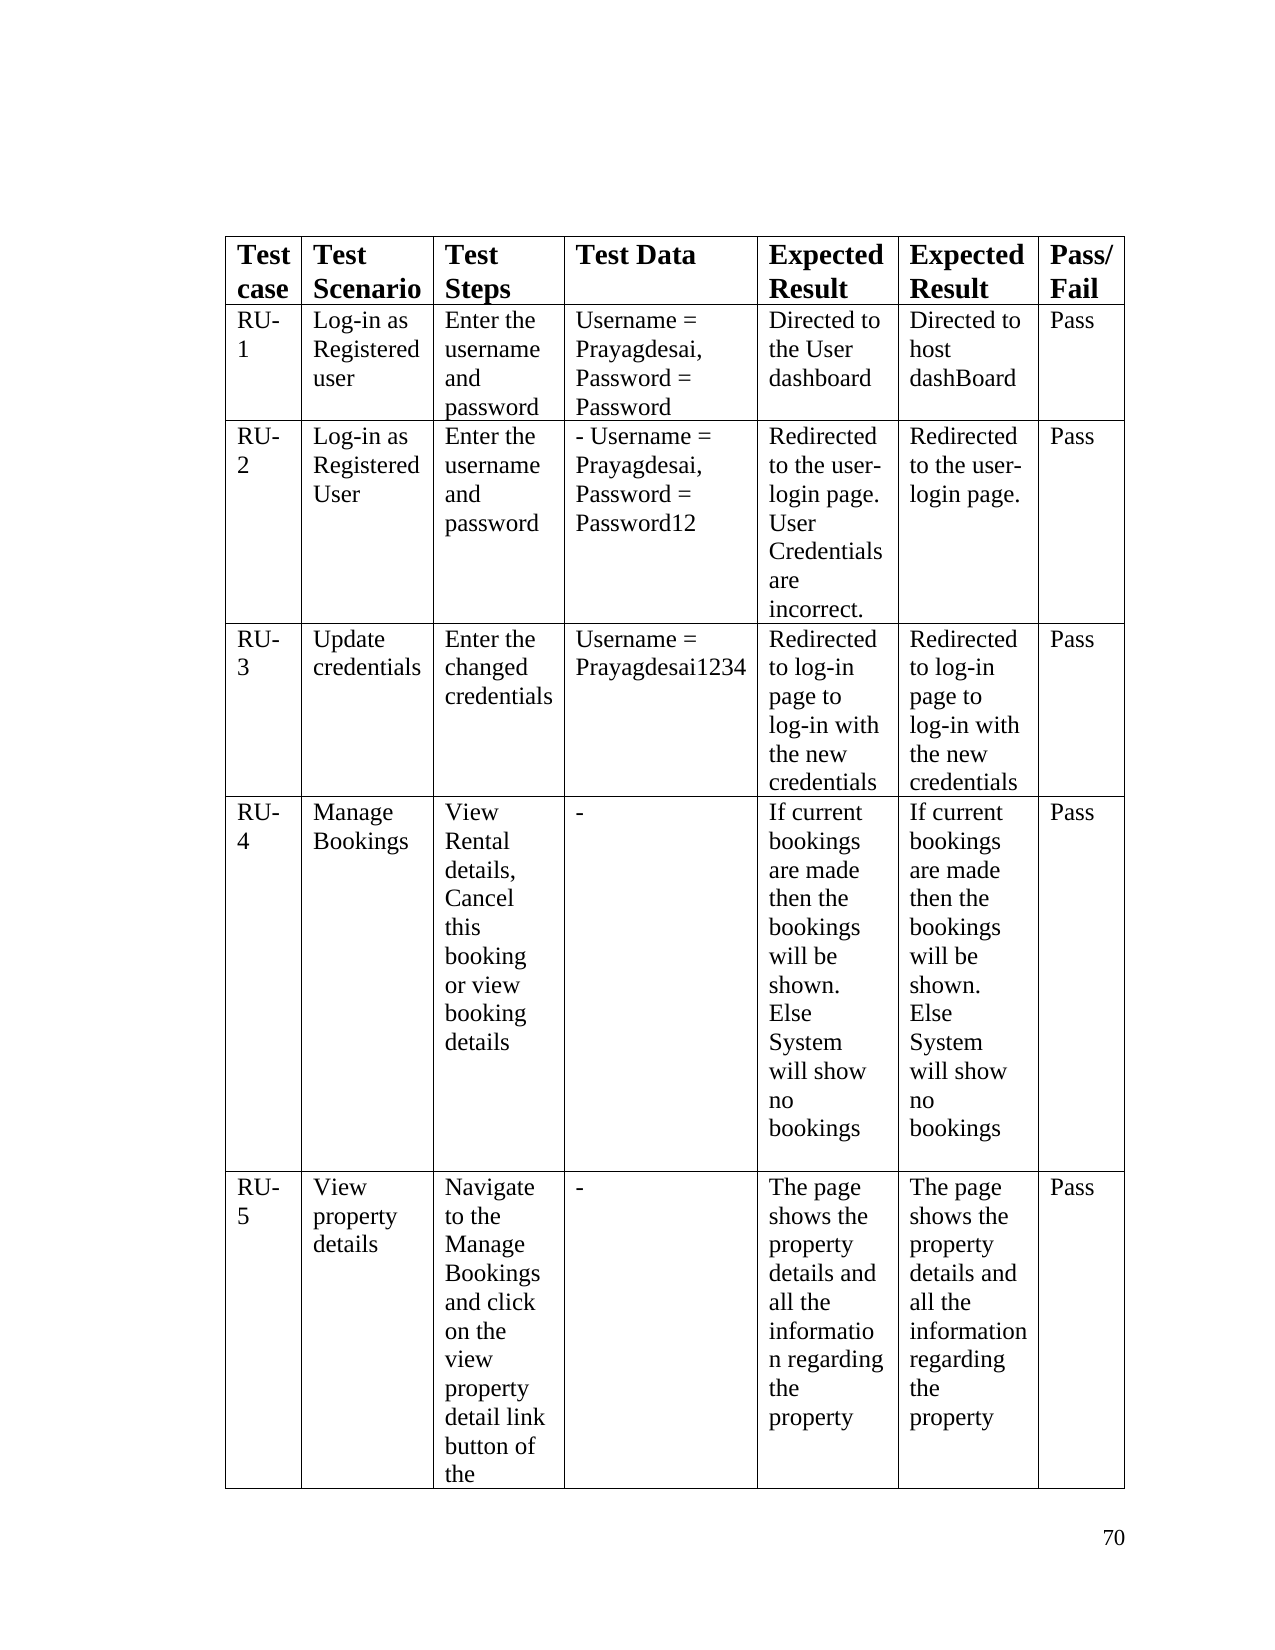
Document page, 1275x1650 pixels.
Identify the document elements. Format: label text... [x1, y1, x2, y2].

table_cell Log-in as Registered user [302, 305, 433, 420]
table_cell - [565, 1172, 757, 1488]
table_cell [758, 1172, 898, 1488]
table_cell RU-3 [226, 624, 301, 796]
table_cell Username = Prayagdesai, Password = Password [565, 305, 757, 420]
table_cell View Rental details, Cancel this booking or view booking details [434, 797, 564, 1171]
table_cell RU-5 [226, 1172, 301, 1488]
table_cell - [565, 797, 757, 1171]
table_header Test Data [565, 237, 757, 304]
table_cell RU-2 [226, 421, 301, 623]
table_cell Pass [1039, 624, 1124, 796]
table_cell RU-4 [226, 797, 301, 1171]
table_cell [899, 1172, 1038, 1488]
table_cell Log-in as Registered User [302, 421, 433, 623]
table_cell Redirected to log-in page to log-in with the new credentials [758, 624, 898, 796]
table_cell Directed to the User dashboard [758, 305, 898, 420]
table_cell Redirected to the user-login page. User Credentials are incorrect. [758, 421, 898, 623]
table_cell Update credentials [302, 624, 433, 796]
table_cell If current bookings are made then the bookings will be shown. Else System will show no bookings [899, 797, 1038, 1171]
table_cell Enter the changed credentials [434, 624, 564, 796]
table_cell Enter the username and password [434, 421, 564, 623]
table_cell Redirected to log-in page to log-in with the new credentials [899, 624, 1038, 796]
table_header Test Steps [434, 237, 564, 304]
table_cell If current bookings are made then the bookings will be shown. Else System will show no bookings [758, 797, 898, 1171]
table_cell - Username = Prayagdesai, Password = Password12 [565, 421, 757, 623]
table_cell Username = Prayagdesai1234 [565, 624, 757, 796]
table_cell Enter the username and password [434, 305, 564, 420]
table_cell Manage Bookings [302, 797, 433, 1171]
table_cell RU-1 [226, 305, 301, 420]
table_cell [302, 1172, 433, 1488]
table_header Test Scenario [302, 237, 433, 304]
table_cell Pass [1039, 1172, 1124, 1488]
table_cell Directed to host dashBoard [899, 305, 1038, 420]
table_cell Pass [1039, 421, 1124, 623]
table_header Expected Result [758, 237, 898, 304]
table_cell Redirected to the user-login page. [899, 421, 1038, 623]
table_header Pass/ Fail [1039, 237, 1124, 304]
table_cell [434, 1172, 564, 1488]
table_cell Pass [1039, 797, 1124, 1171]
table_header Expected Result [899, 237, 1038, 304]
table_cell Pass [1039, 305, 1124, 420]
table_header Test case [226, 237, 301, 304]
